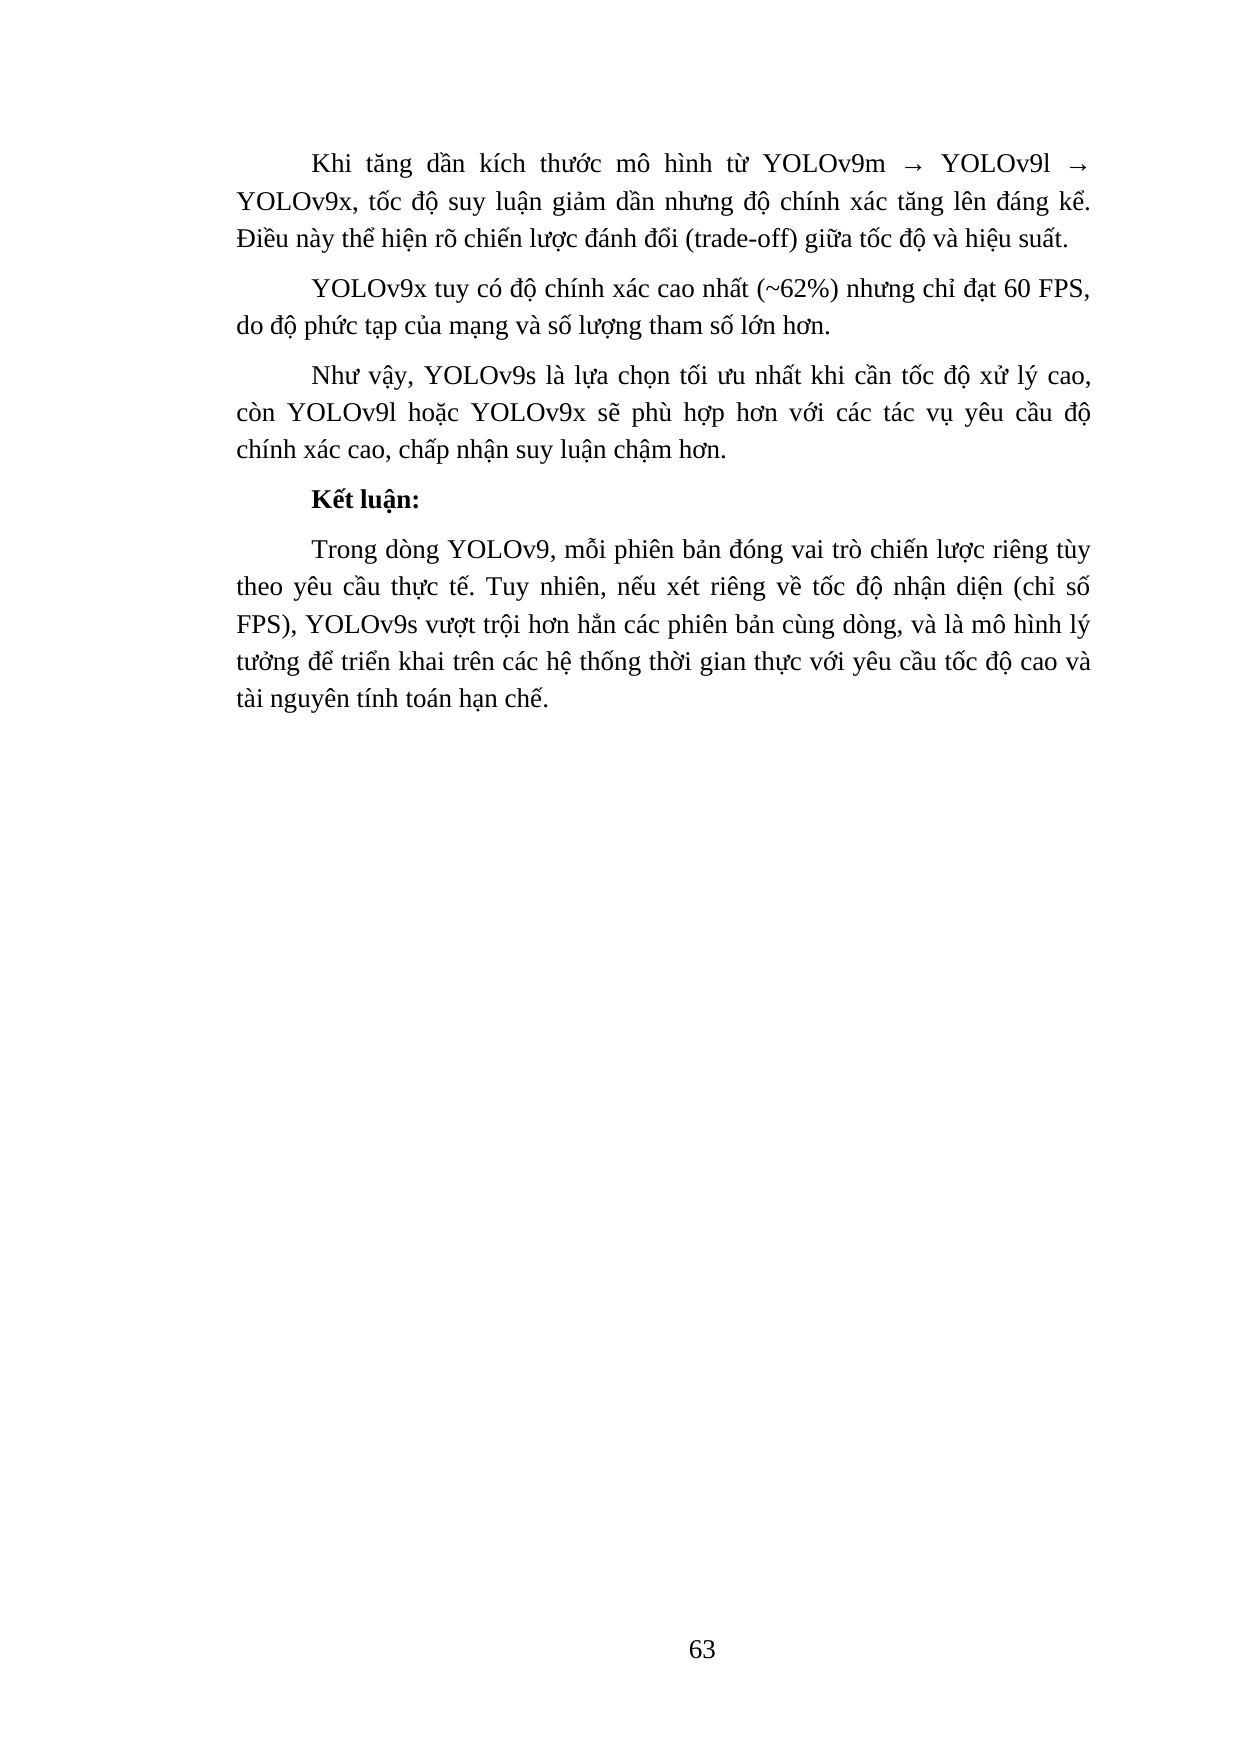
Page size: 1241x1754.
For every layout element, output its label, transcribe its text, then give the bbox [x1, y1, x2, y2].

text Trong dòng YOLOv9, mỗi phiên bản đóng vai trò chiến lược riêng tùy theo yêu cầu thực tế. Tuy nhiên, nếu xét riêng về tốc độ nhận diện (chỉ số FPS), YOLOv9s vượt trội hơn hẳn các phiên bản cùng dòng, và là mô hình lý tưởng để triển khai trên các hệ thống thời gian thực với yêu cầu tốc độ cao và tài nguyên tính toán hạn chế. [236, 533, 1093, 713]
text Như vậy, YOLOv9s là lựa chọn tối ưu nhất khi cần tốc độ xử lý cao, còn YOLOv9l hoặc YOLOv9x sẽ phù hợp hơn với các tác vụ yêu cầu độ chính xác cao, chấp nhận suy luận chậm hơn. [236, 359, 1093, 465]
text Khi tăng dần kích thước mô hình từ YOLOv9m → YOLOv9l → YOLOv9x, tốc độ suy luận giảm dần nhưng độ chính xác tăng lên đáng kể. Điều này thể hiện rõ chiến lược đánh đổi (trade-off) giữa tốc độ và hiệu suất. [236, 148, 1093, 253]
text Kết luận: [236, 483, 1093, 514]
text YOLOv9x tuy có độ chính xác cao nhất (~62%) nhưng chỉ đạt 60 FPS, do độ phức tạp của mạng và số lượng tham số lớn hơn. [236, 272, 1093, 340]
